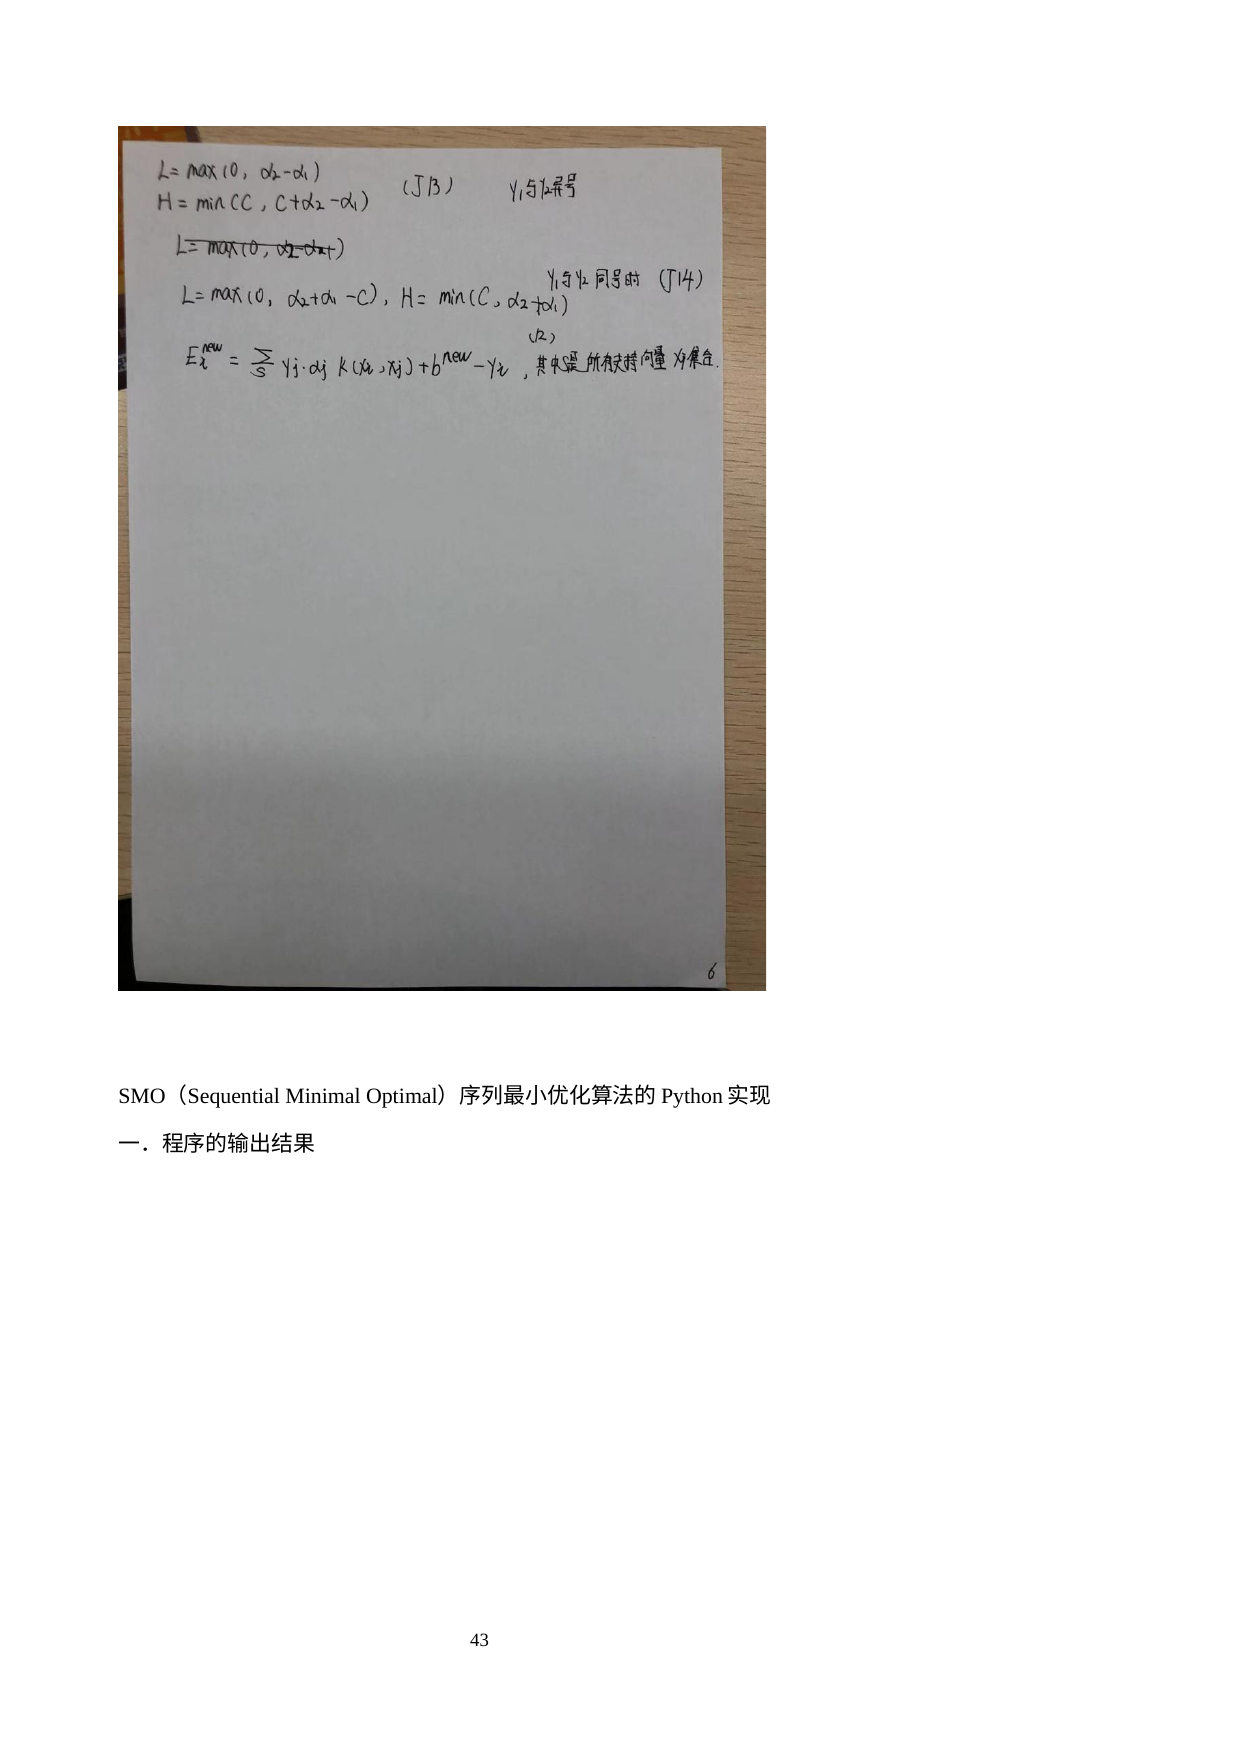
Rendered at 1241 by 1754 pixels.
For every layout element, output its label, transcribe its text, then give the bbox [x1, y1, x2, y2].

picture [118, 126, 767, 991]
text SMO（Sequential Minimal Optimal）序列最小优化算法的Python实现 [118, 1078, 1122, 1110]
list 程序的输出结果 [118, 1126, 1122, 1158]
